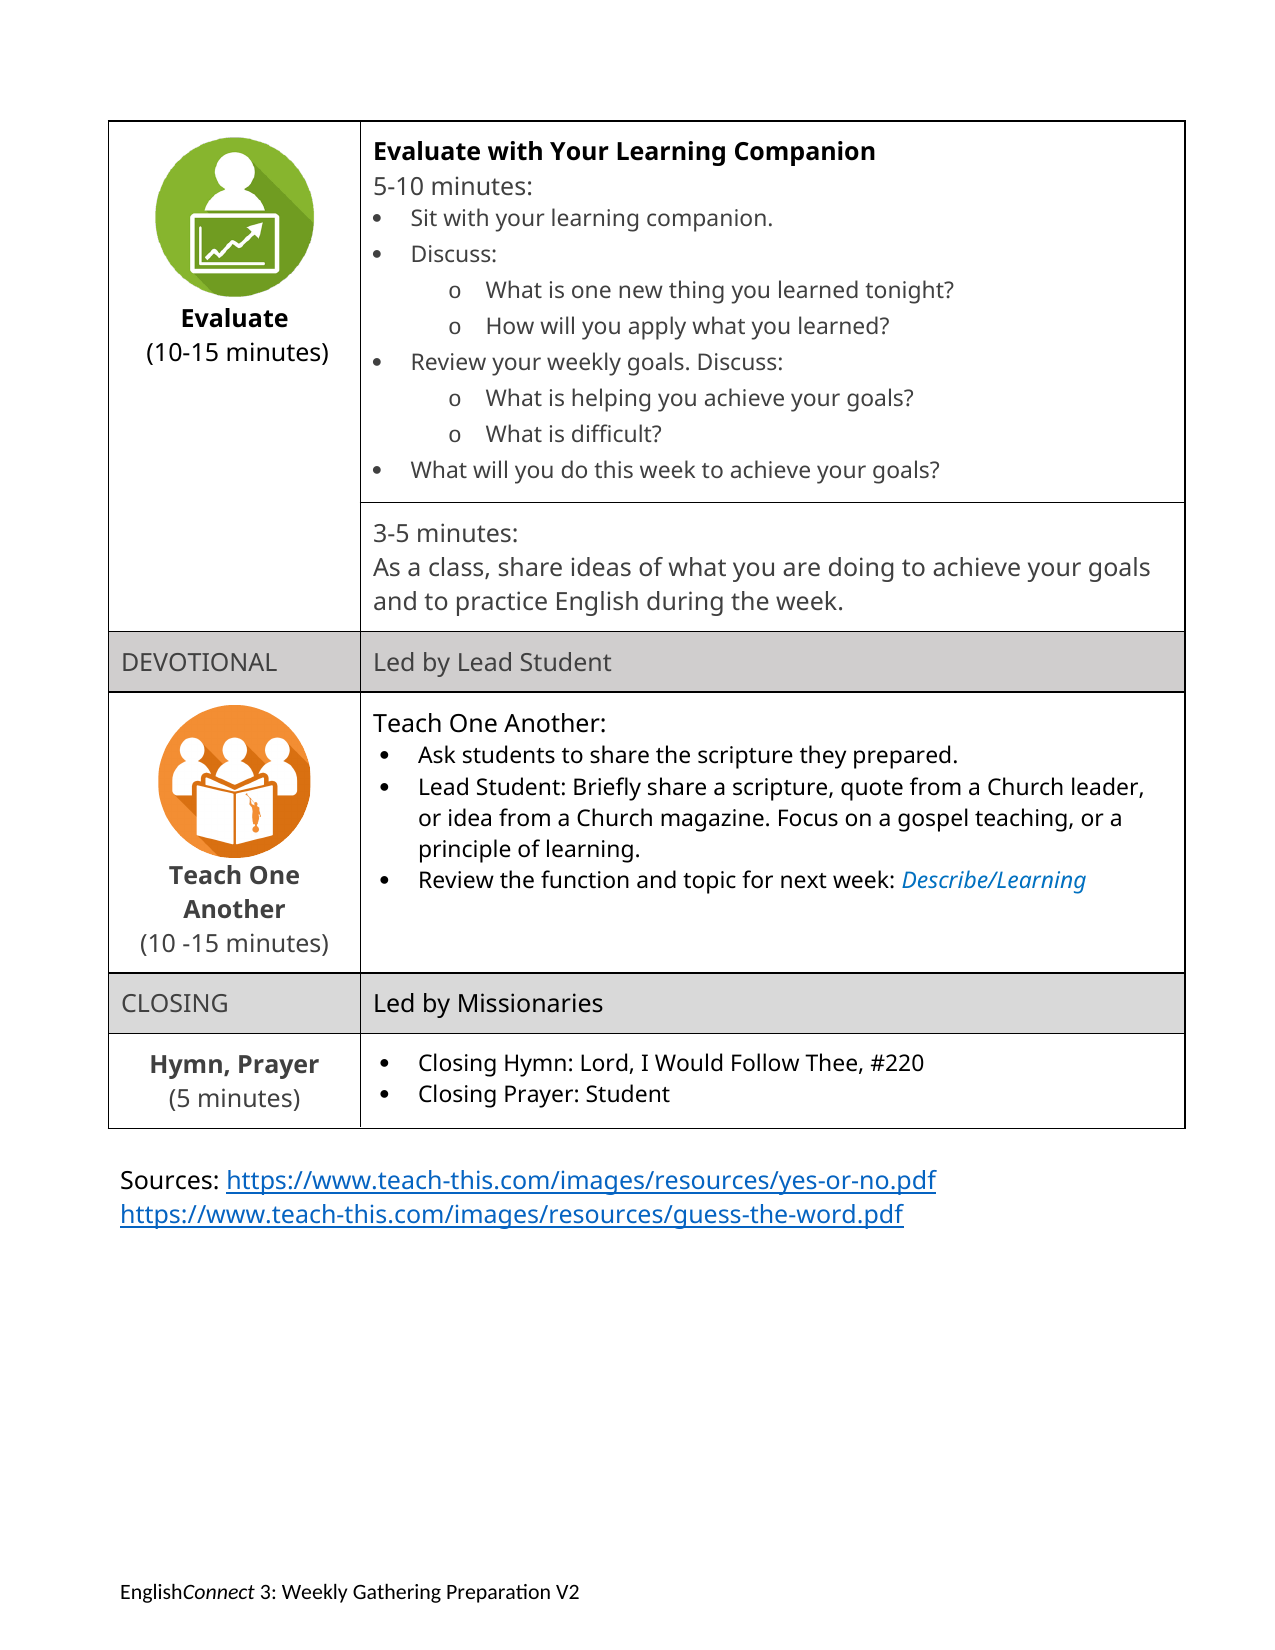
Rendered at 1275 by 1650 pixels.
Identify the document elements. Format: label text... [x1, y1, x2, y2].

picture [153, 134, 316, 301]
table_cell CLOSING [109, 974, 360, 1033]
text https://www.teach-this.com/images/resources/guess-the-word.pdf [120, 1197, 1155, 1231]
table_cell Led by Missionaries [361, 974, 1184, 1033]
table_cell Teach One Another: Ask students to share the scripture they prepared. Lead Student: Briefly share a scripture, quote from a Church leader, or idea from a Church magazine. Focus on a gospel teaching, or a principle of learning. Review the function and topic for next week: Describe/Learning [361, 693, 1184, 972]
picture [158, 705, 311, 858]
table_cell Closing Hymn: Lord, I Would Follow Thee, #220 Closing Prayer: Student [361, 1034, 1184, 1127]
table_cell DEVOTIONAL [109, 632, 360, 691]
text Sources: https://www.teach-this.com/images/resources/yes-or-no.pdf [120, 1163, 1155, 1197]
table_cell Teach One Another (10 -15 minutes) [109, 693, 360, 972]
table_cell Evaluate (10-15 minutes) [109, 122, 360, 631]
table_cell Led by Lead Student [361, 632, 1184, 691]
table_cell Hymn, Prayer (5 minutes) [109, 1034, 360, 1127]
table_cell Evaluate with Your Learning Companion 5-10 minutes: Sit with your learning companion. Discuss: What is one new thing you learned tonight? How will you apply what you learned? Review your weekly goals. Discuss: What is helping you achieve your goals? What is difficult? What will you do this week to achieve your goals? [361, 122, 1184, 502]
table_cell 3-5 minutes: As a class, share ideas of what you are doing to achieve your goals and to practice English during the week. [361, 503, 1184, 631]
